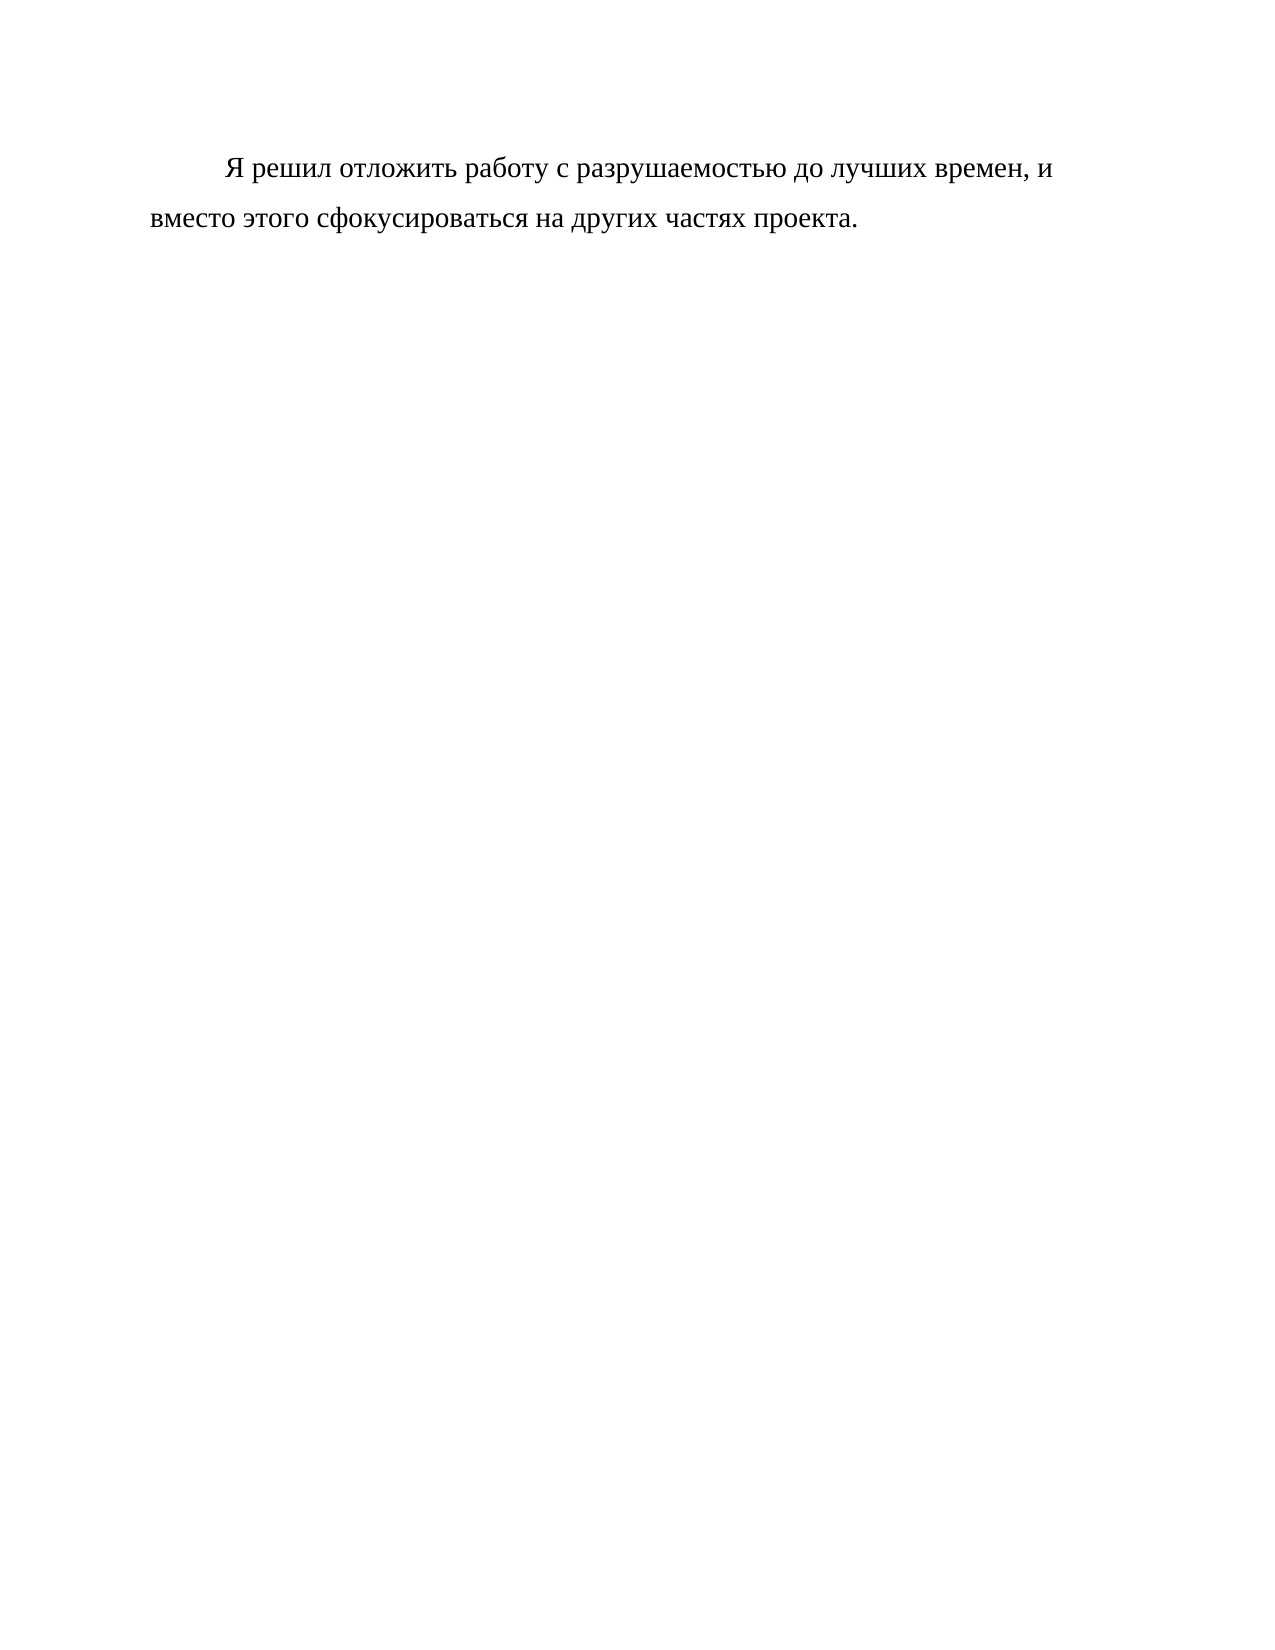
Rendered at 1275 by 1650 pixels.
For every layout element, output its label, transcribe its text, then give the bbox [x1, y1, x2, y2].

text Я решил отложить работу с разрушаемостью до лучших времен, и вместо этого сфокусироваться на других частях проекта. [150, 150, 1125, 234]
